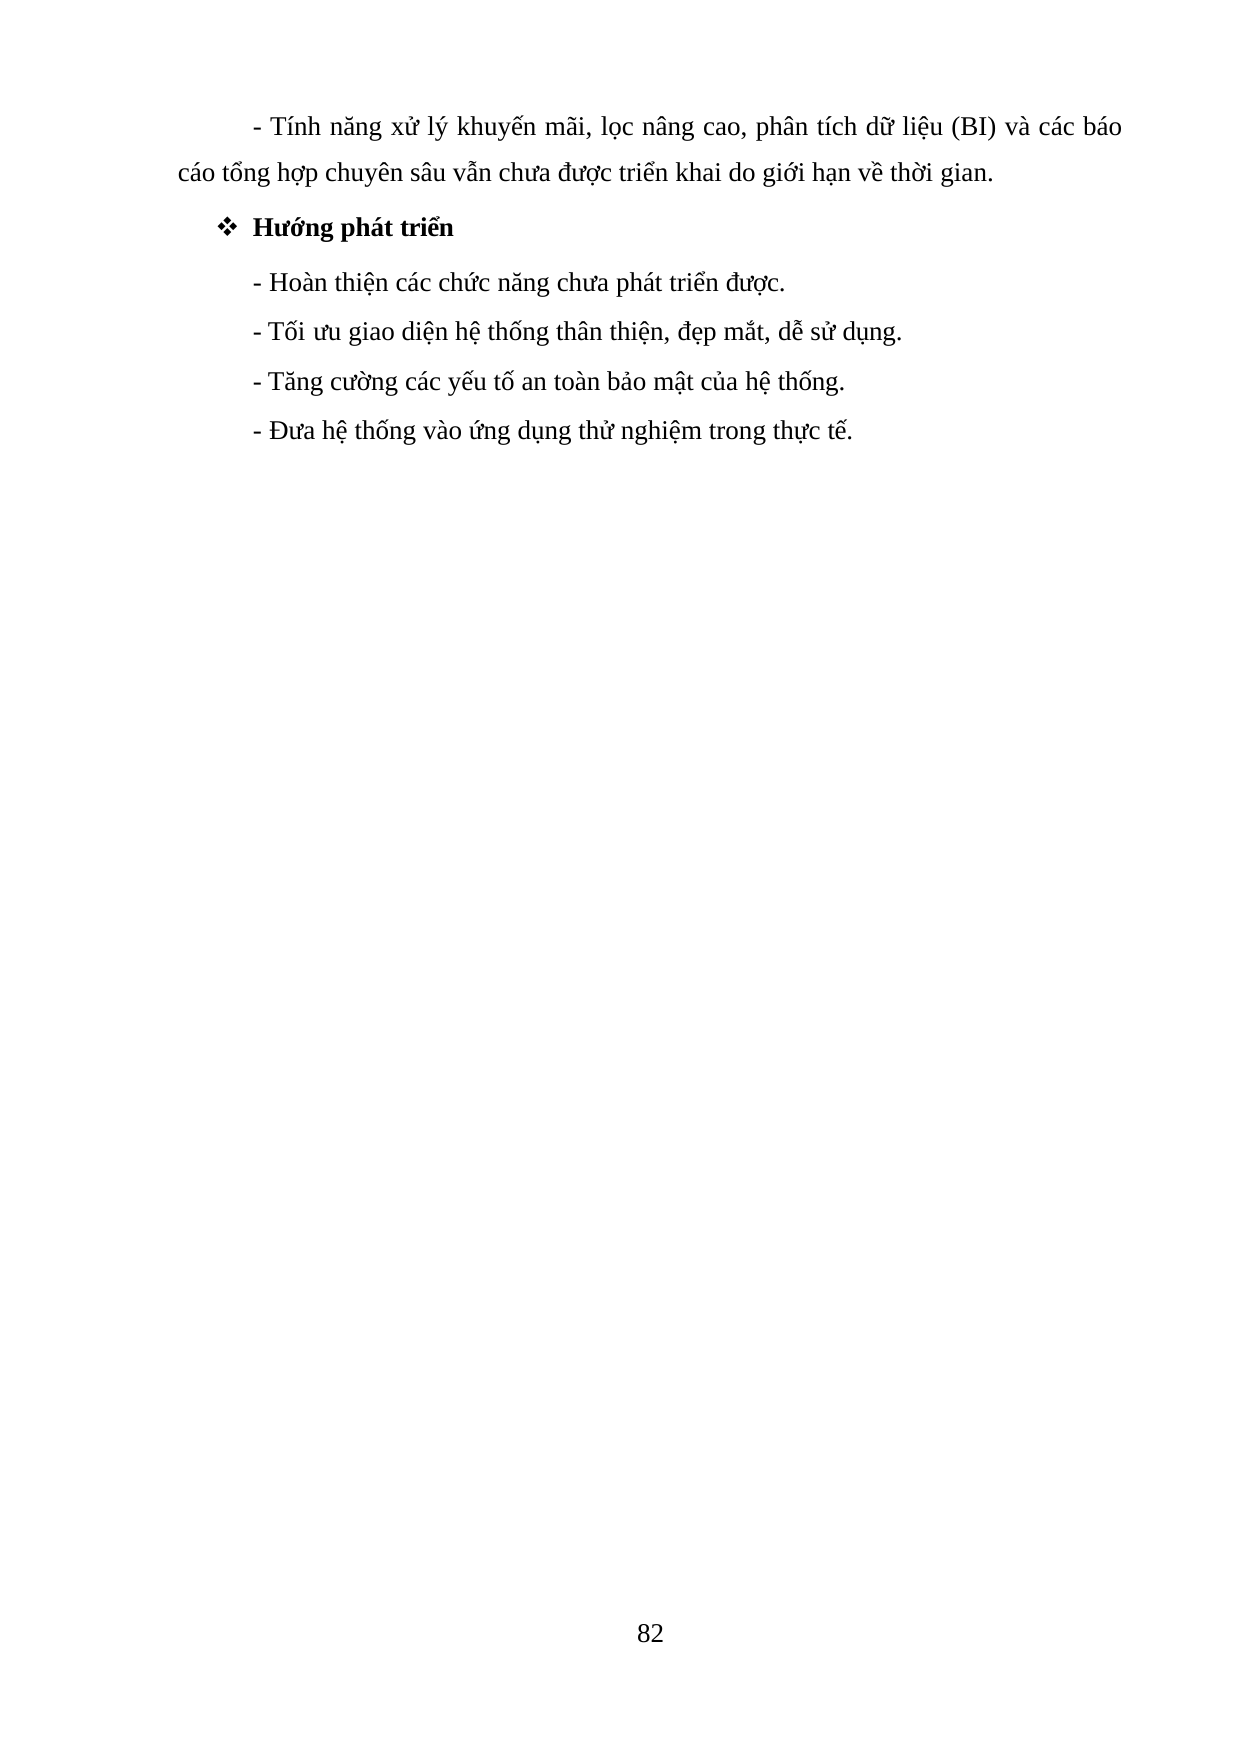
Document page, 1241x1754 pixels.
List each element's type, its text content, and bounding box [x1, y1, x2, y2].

list Tối ưu giao diện hệ thống thân thiện, đẹp mắt, dễ sử dụng. [253, 315, 1137, 346]
list Tăng cường các yếu tố an toàn bảo mật của hệ thống. [253, 365, 1137, 396]
list Đưa hệ thống vào ứng dụng thử nghiệm trong thực tế. [253, 414, 1137, 445]
subtitle Hướng phát triển [215, 211, 1137, 242]
list Hoàn thiện các chức năng chưa phát triển được. [253, 266, 1137, 297]
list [178, 110, 1124, 188]
